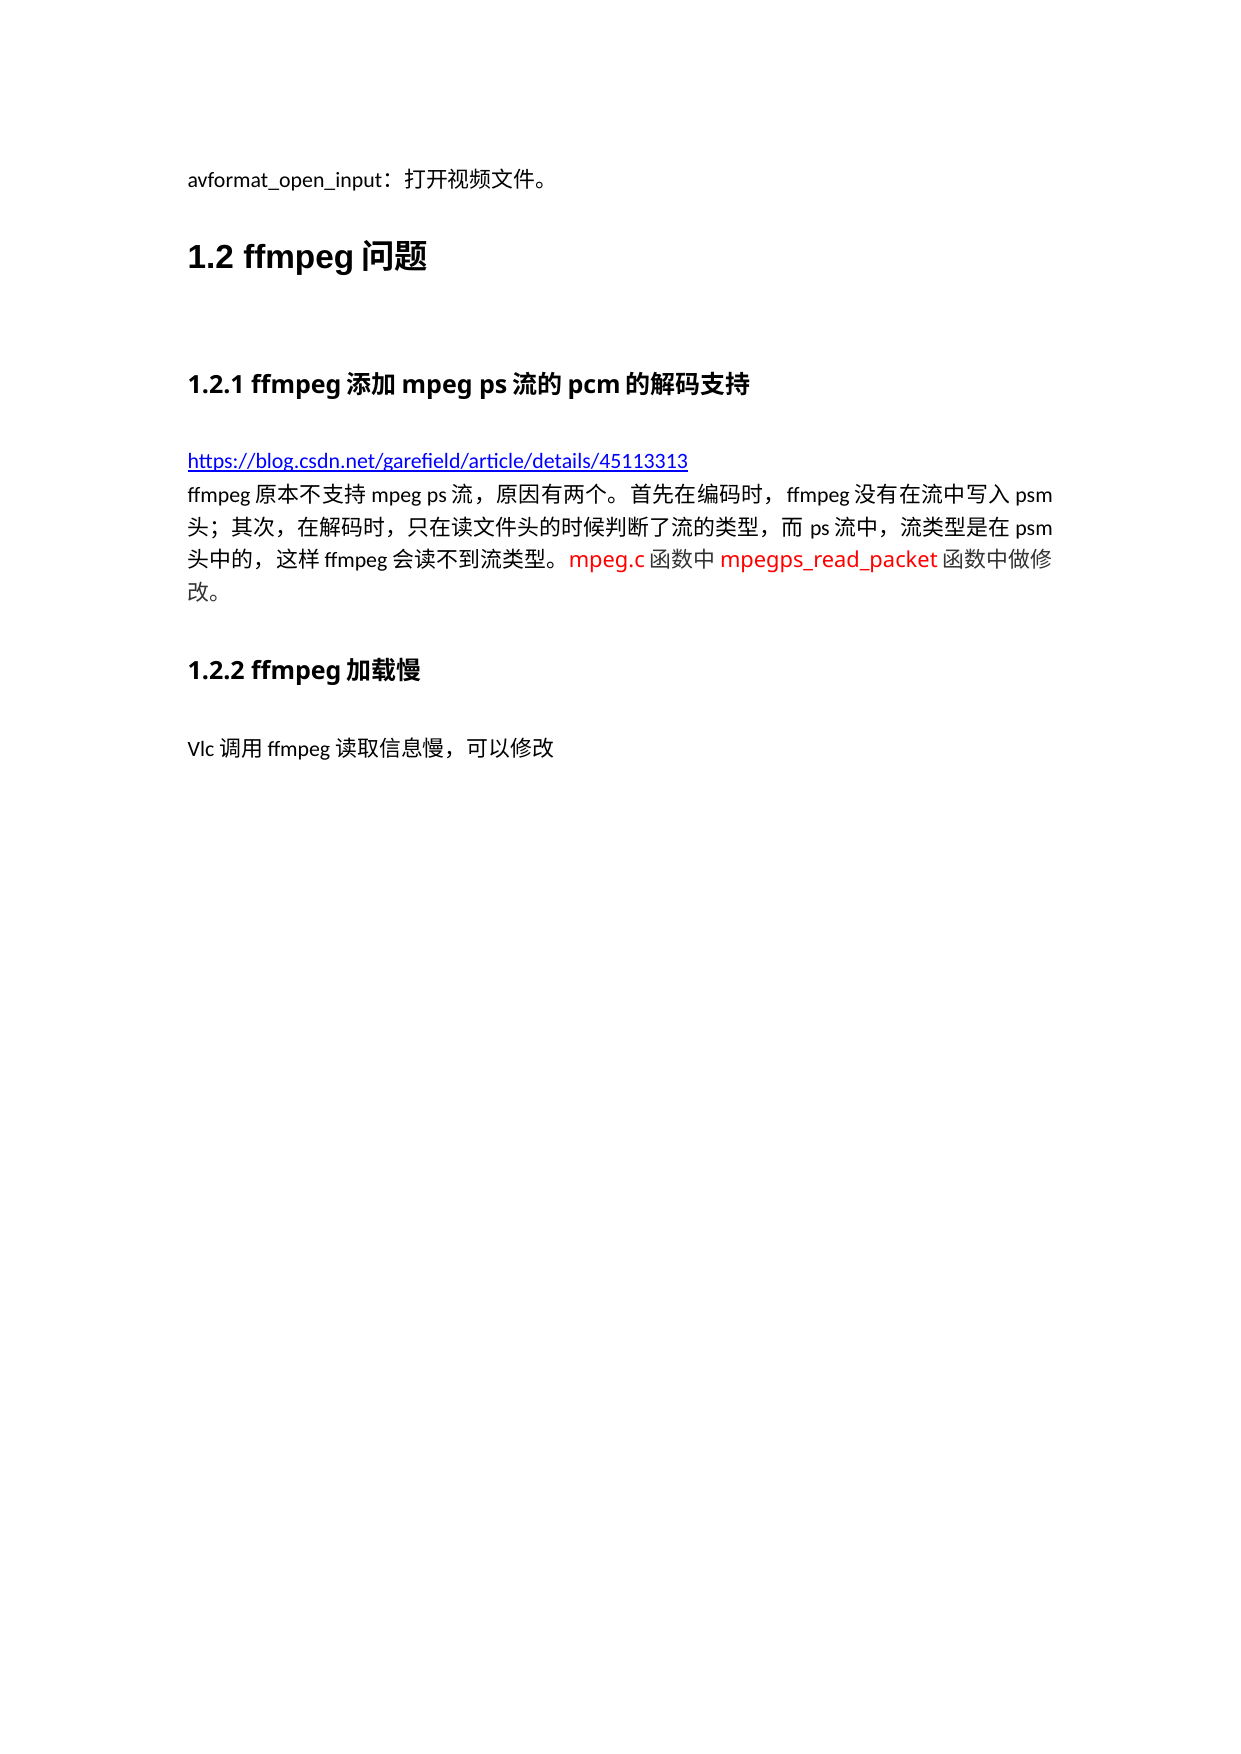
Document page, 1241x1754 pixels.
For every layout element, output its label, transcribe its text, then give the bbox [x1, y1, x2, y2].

subtitle 1.2.1 ffmpeg添加mpeg ps流的pcm的解码支持 [187, 350, 1053, 415]
text Vlc 调用ffmpeg 读取信息慢，可以修改 [187, 730, 1053, 763]
text avformat_open_input：打开视频文件。 [187, 162, 1053, 194]
subtitle 1.2 ffmpeg问题 [187, 222, 1053, 287]
subtitle 1.2.2 ffmpeg加载慢 [187, 636, 1053, 701]
text https://blog.csdn.net/garefield/article/details/45113313 [187, 444, 1053, 477]
text ffmpeg原本不支持mpeg ps流，原因有两个。首先在编码时，ffmpeg没有在流中写入psm头；其次，在解码时，只在读文件头的时候判断了流的类型，而ps流中，流类型是在psm头中的，这样ffmpeg会读不到流类型。mpeg.c函数中mpegps_read_packet函数中做修改。 [187, 477, 1053, 607]
